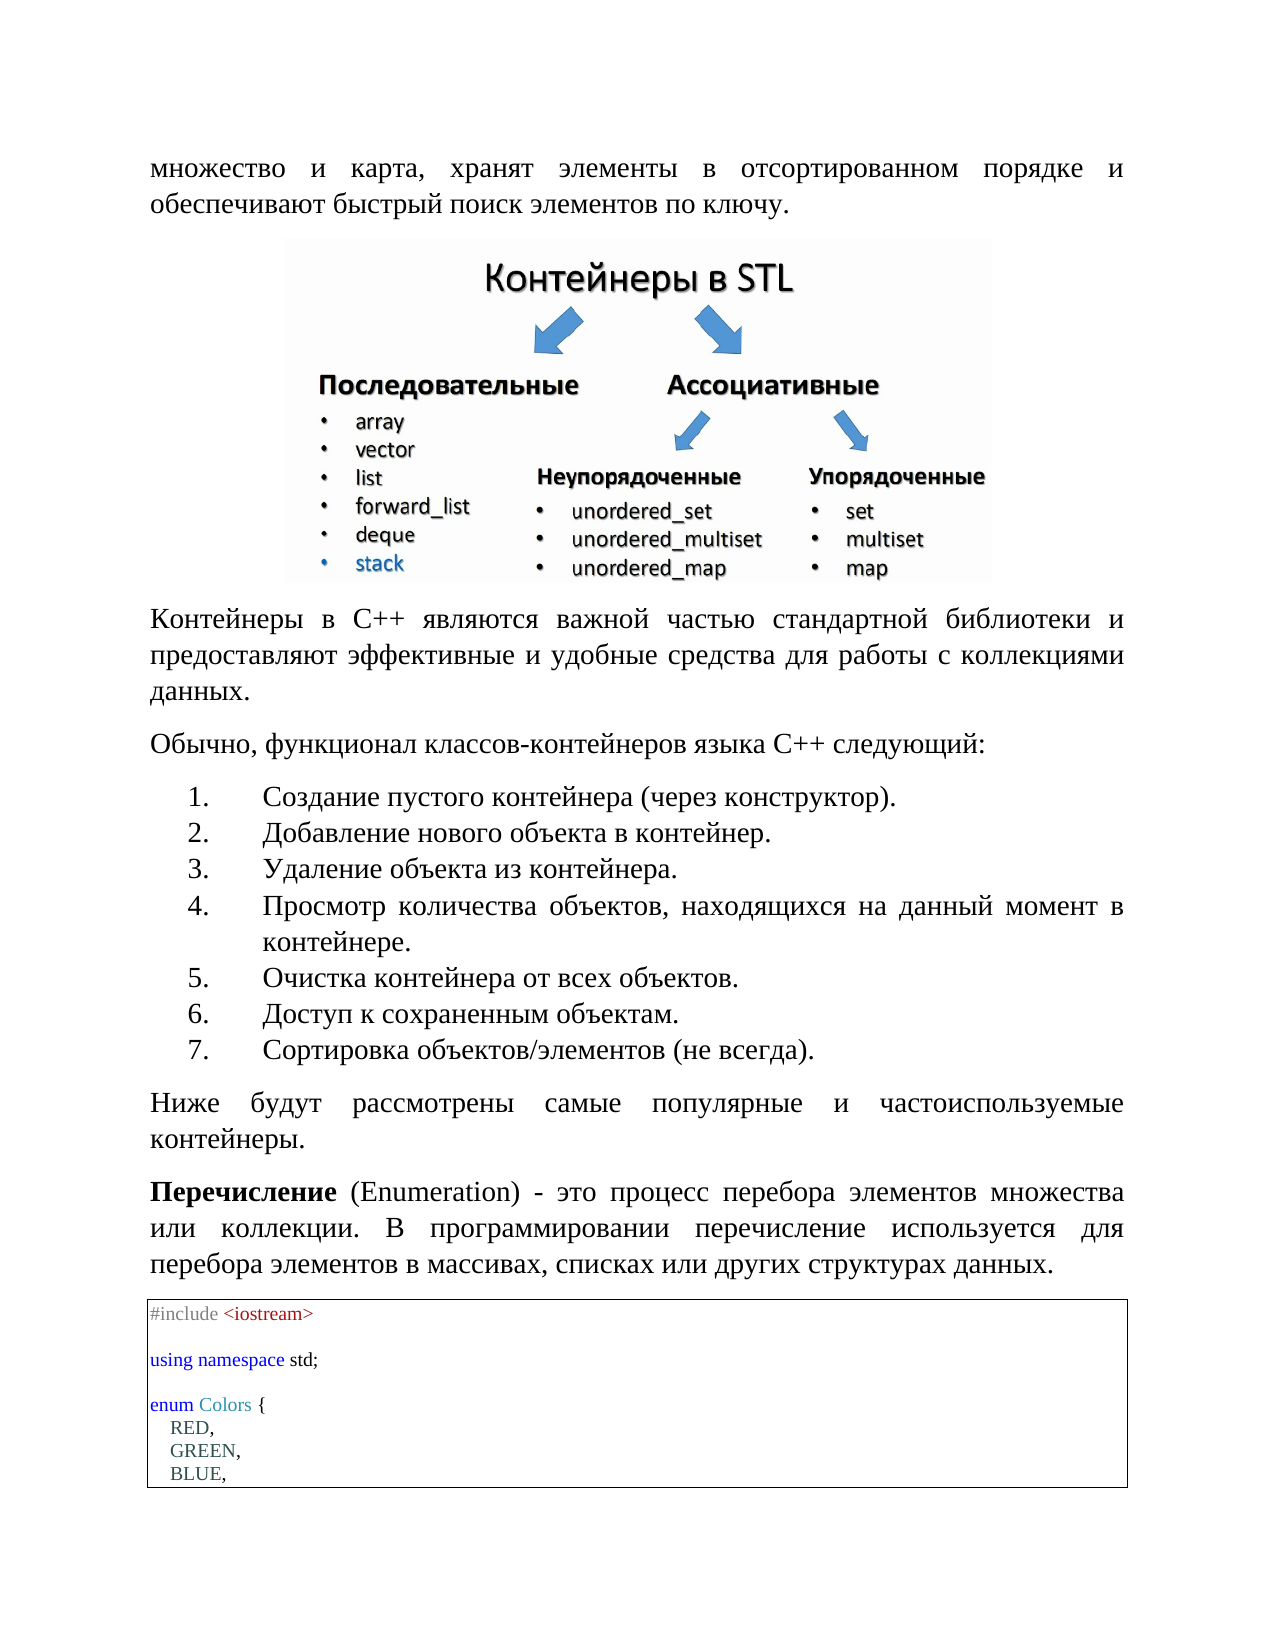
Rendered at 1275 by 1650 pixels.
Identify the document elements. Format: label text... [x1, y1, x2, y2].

list Очистка контейнера от всех объектов. [187, 960, 1125, 993]
text Контейнеры в C++ являются важной частью стандартной библиотеки и предоставляют эффективные и удобные средства для работы с коллекциями данных. [150, 601, 1125, 707]
list Удаление объекта из контейнера. [187, 851, 1125, 885]
text RED, [150, 1416, 1125, 1439]
list Создание пустого контейнера (через конструктор). [187, 779, 1125, 813]
list Сортировка объектов/элементов (не всегда). [187, 1032, 1125, 1066]
text Обычно, функционал классов-контейнеров языка C++ следующий: [150, 726, 1125, 760]
list Добавление нового объекта в контейнер. [187, 815, 1125, 849]
picture [283, 238, 992, 583]
text Перечисление (Enumeration) - это процесс перебора элементов множества или коллекции. В программировании перечисление используется для перебора элементов в массивах, списках или других структурах данных. [150, 1174, 1125, 1280]
list Просмотр количества объектов, находящихся на данный момент в контейнере. [187, 888, 1125, 957]
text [150, 150, 1125, 220]
text GREEN, [150, 1439, 1125, 1459]
text using namespace std; [150, 1348, 1125, 1371]
text Ниже будут рассмотрены самые популярные и частоиспользуемые контейнеры. [150, 1085, 1125, 1155]
text BLUE, [148, 1459, 1127, 1487]
list Доступ к сохраненным объектам. [187, 996, 1125, 1029]
text enum Colors { [150, 1393, 1125, 1416]
text #include <iostream> [148, 1300, 1127, 1325]
